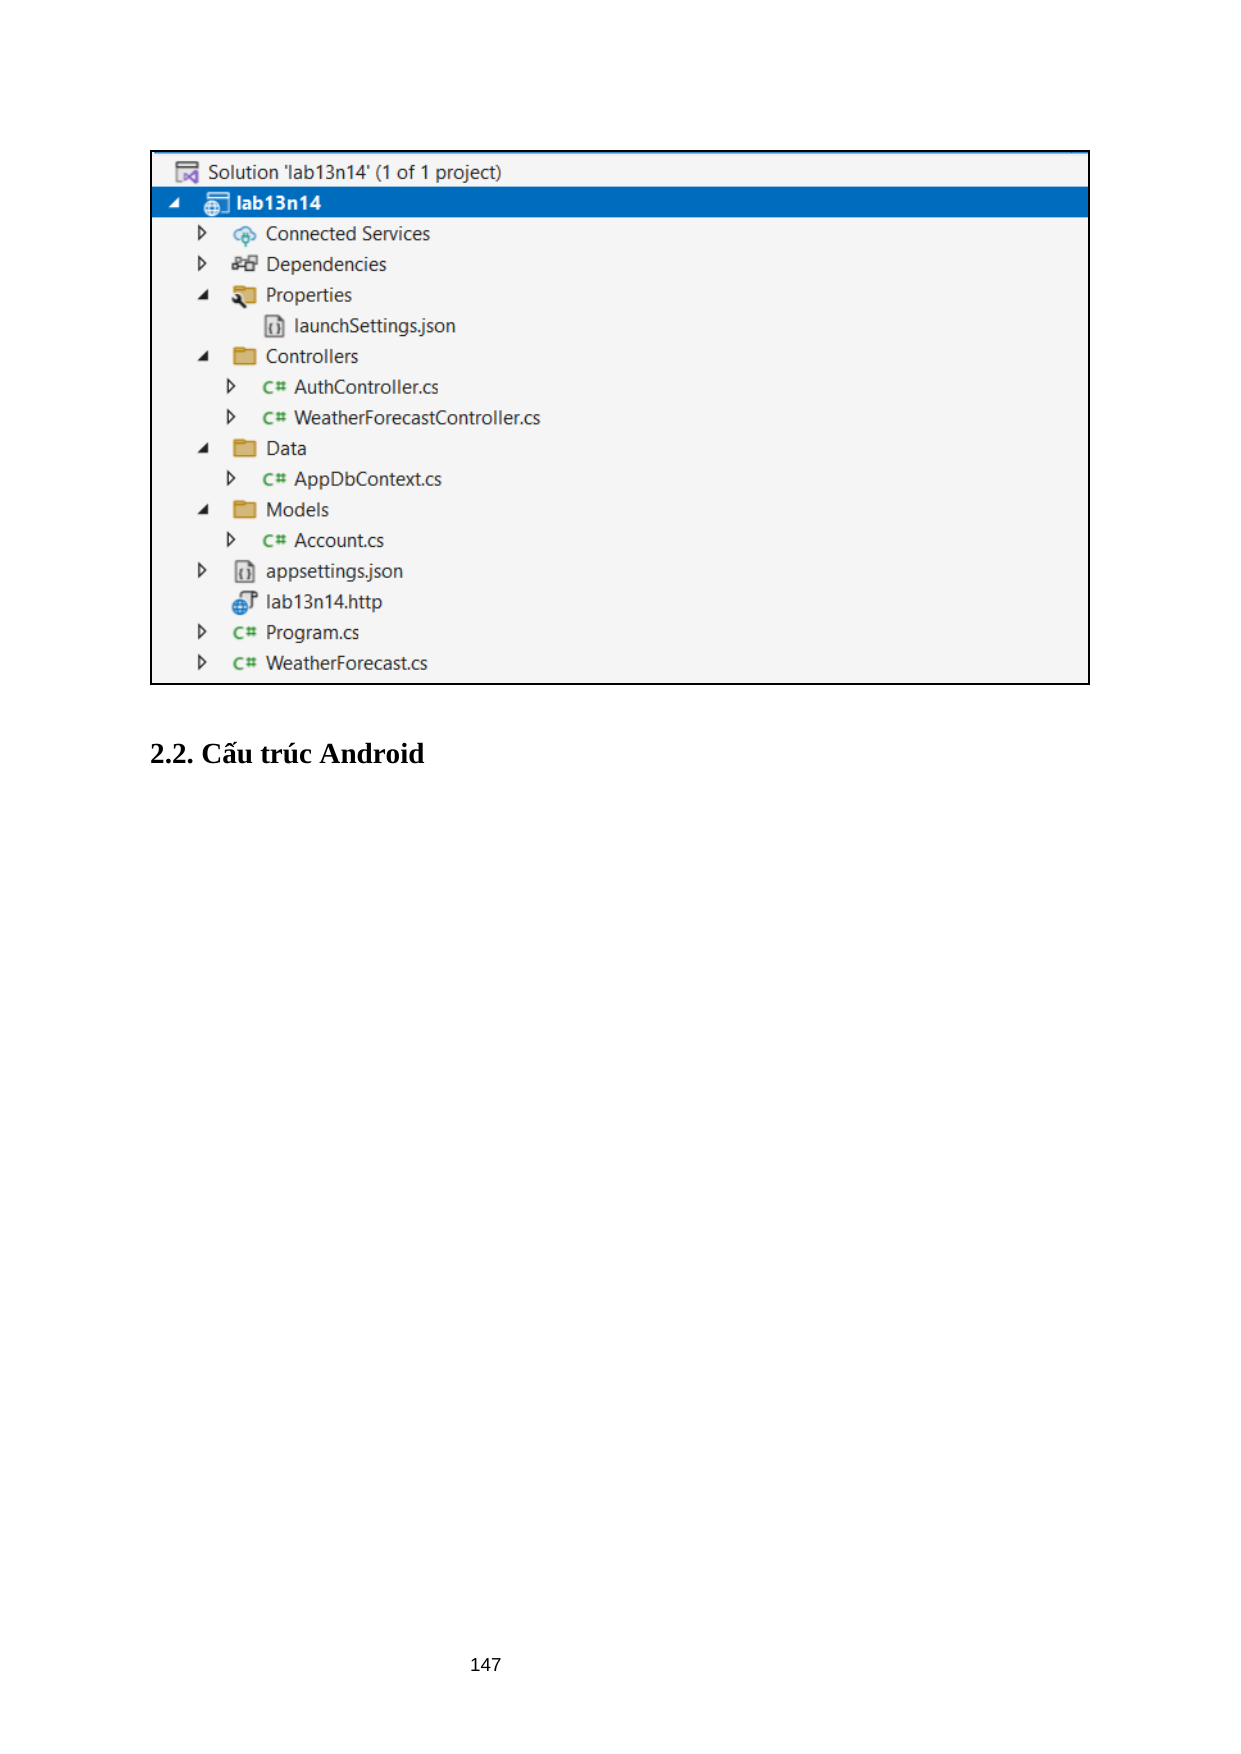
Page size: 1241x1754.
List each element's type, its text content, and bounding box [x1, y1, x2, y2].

subtitle 2.2. Cấu trúc Android [150, 736, 1090, 769]
picture [152, 152, 1088, 683]
